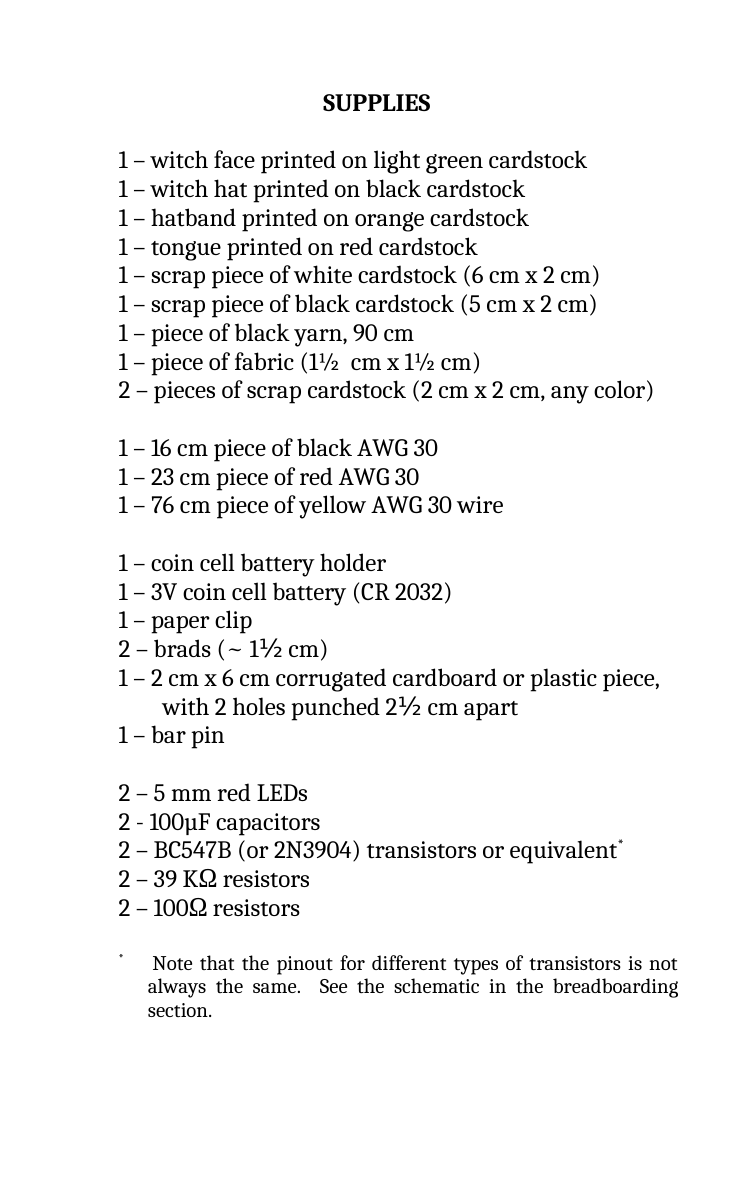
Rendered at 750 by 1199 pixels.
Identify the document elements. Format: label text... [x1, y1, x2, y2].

text 1 – 16 cm piece of black AWG 30 [118, 434, 679, 462]
text 2 – pieces of scrap cardstock (2 cm x 2 cm, any color) [118, 376, 679, 405]
text 1 – witch face printed on light green cardstock [118, 146, 679, 175]
text SUPPLIES [74, 89, 679, 117]
text 1 – piece of black yarn, 90 cm [118, 319, 679, 347]
text 1 – 23 cm piece of red AWG 30 [118, 462, 679, 491]
text 2 – BC547B (or 2N3904) transistors or equivalent* [118, 836, 679, 865]
text 1 – bar pin [118, 721, 679, 750]
text 1 – witch hat printed on black cardstock [118, 175, 679, 204]
text 1 – scrap piece of white cardstock (6 cm x 2 cm) [118, 261, 679, 290]
text 1 – 3V coin cell battery (CR 2032) [118, 577, 679, 606]
text 2 – 39 KΩ resistors [118, 865, 679, 894]
text 1 – hatband printed on orange cardstock [118, 204, 679, 232]
text 1 – piece of fabric (1½ cm x 1½ cm) [118, 347, 679, 376]
text 2 - 100µF capacitors [118, 807, 679, 836]
text 1 – coin cell battery holder [118, 549, 679, 577]
text 2 – 100Ω resistors [118, 894, 679, 922]
text 2 – 5 mm red LEDs [118, 779, 679, 807]
text * Note that the pinout for different types of transistors is not always the same. See the schematic in the breadboarding section. [118, 951, 679, 1023]
text 1 – 2 cm x 6 cm corrugated cardboard or plastic piece, with 2 holes punched 2 cm apart [118, 664, 679, 721]
text 1 – 76 cm piece of yellow AWG 30 wire [118, 491, 679, 520]
text 2 – brads (~ 1 cm) [118, 635, 679, 664]
text 1 – scrap piece of black cardstock (5 cm x 2 cm) [118, 290, 679, 319]
text 1 – paper clip [118, 606, 679, 635]
text 1 – tongue printed on red cardstock [118, 232, 679, 261]
